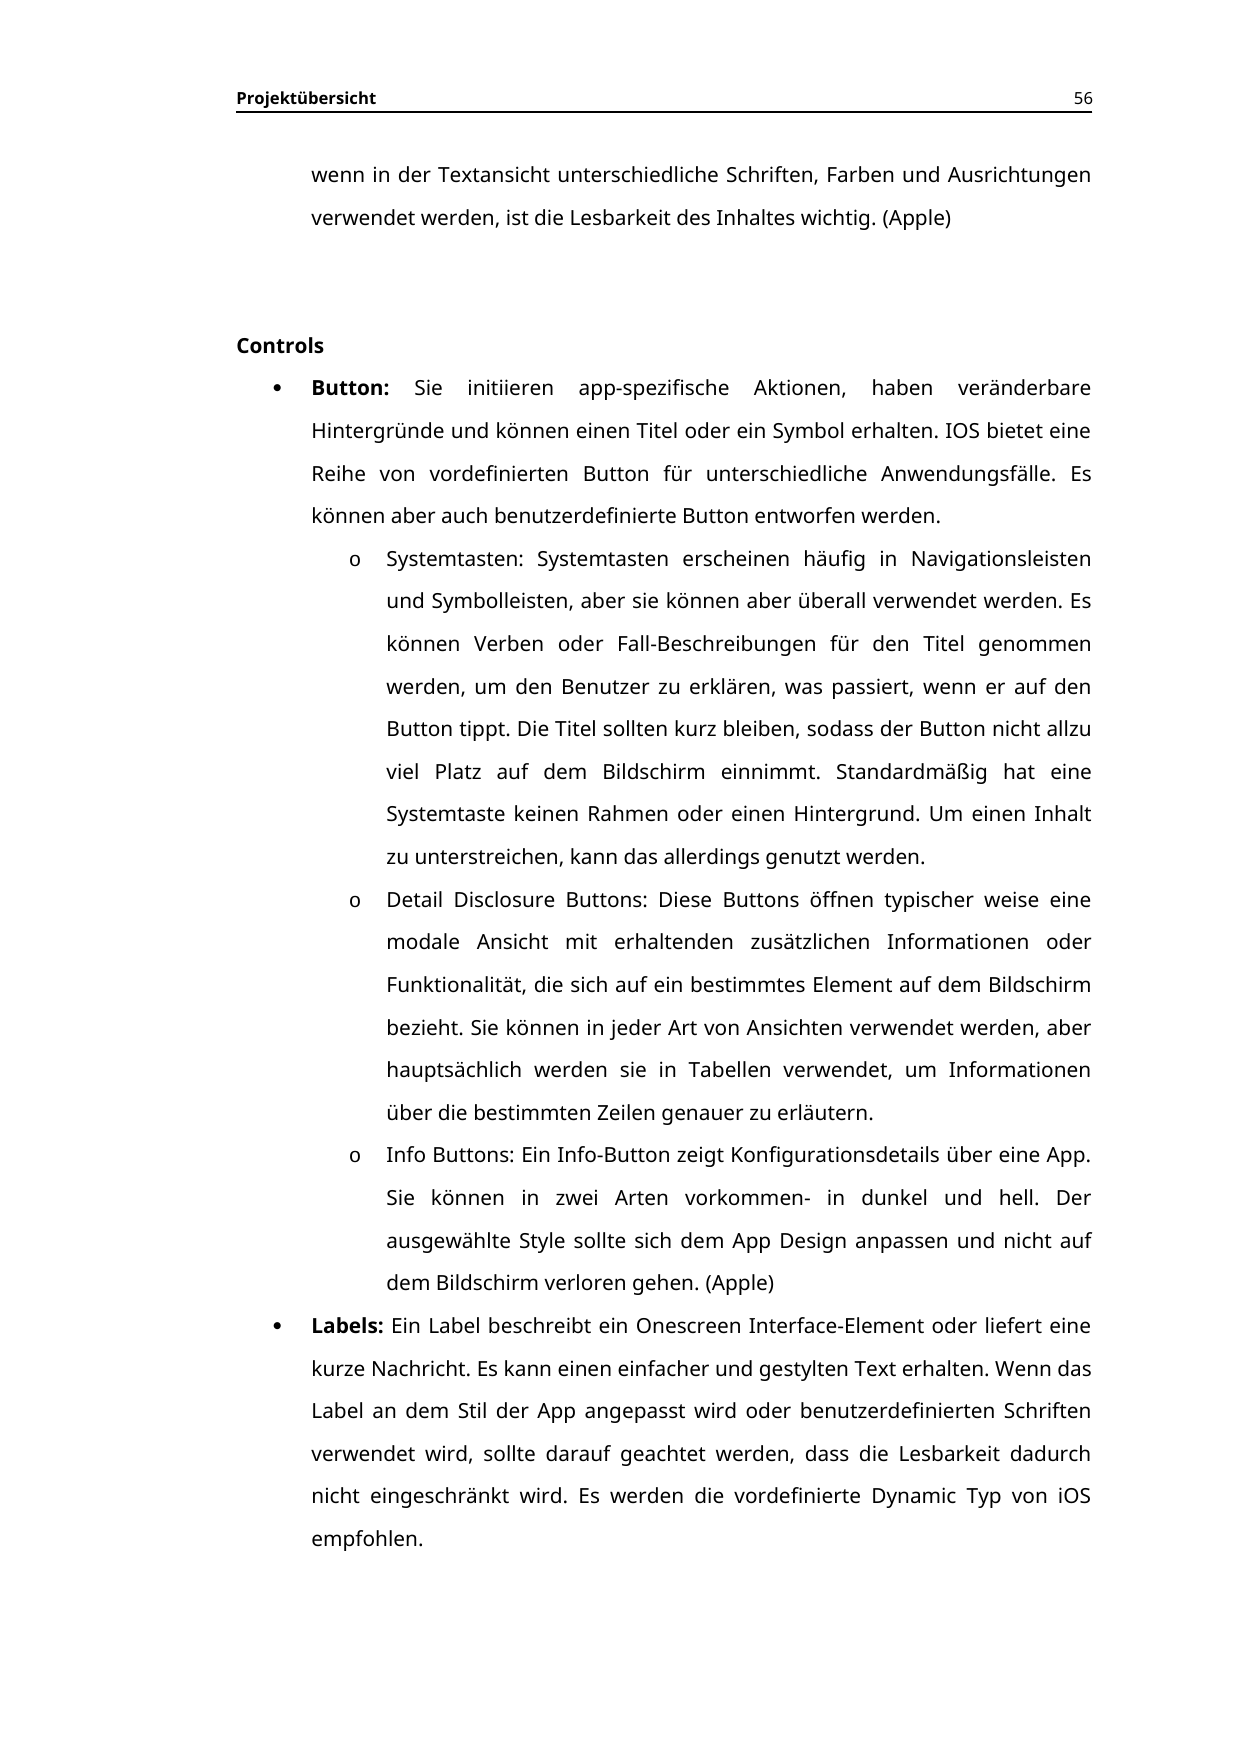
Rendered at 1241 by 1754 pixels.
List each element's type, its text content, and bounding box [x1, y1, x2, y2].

list Labels: Ein Label beschreibt ein Onescreen Interface-Element oder liefert eine kurze Nachricht. Es kann einen einfacher und gestylten Text erhalten. Wenn das Label an dem Stil der App angepasst wird oder benutzerdefinierten Schriften verwendet wird, sollte darauf geachtet werden, dass die Lesbarkeit dadurch nicht eingeschränkt wird. Es werden die vordefinierte Dynamic Typ von iOS empfohlen. [274, 1311, 1092, 1552]
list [274, 160, 1092, 231]
list Info Buttons: Ein Info-Button zeigt Konfigurationsdetails über eine App. Sie können in zwei Arten vorkommen- in dunkel und hell. Der ausgewählte Style sollte sich dem App Design anpassen und nicht auf dem Bildschirm verloren gehen. (Apple) [349, 1141, 1092, 1297]
list Systemtasten: Systemtasten erscheinen häufig in Navigationsleisten und Symbolleisten, aber sie können aber überall verwendet werden. Es können Verben oder Fall-Beschreibungen für den Titel genommen werden, um den Benutzer zu erklären, was passiert, wenn er auf den Button tippt. Die Titel sollten kurz bleiben, sodass der Button nicht allzu viel Platz auf dem Bildschirm einnimmt. Standardmäßig hat eine Systemtaste keinen Rahmen oder einen Hintergrund. Um einen Inhalt zu unterstreichen, kann das allerdings genutzt werden. [349, 544, 1092, 871]
list Button: Sie initiieren app-spezifische Aktionen, haben veränderbare Hintergründe und können einen Titel oder ein Symbol erhalten. IOS bietet eine Reihe von vordefinierten Button für unterschiedliche Anwendungsfälle. Es können aber auch benutzerdefinierte Button entworfen werden. [274, 373, 1092, 530]
list Controls [236, 331, 1092, 359]
list Detail Disclosure Buttons: Diese Buttons öffnen typischer weise eine modale Ansicht mit erhaltenden zusätzlichen Informationen oder Funktionalität, die sich auf ein bestimmtes Element auf dem Bildschirm bezieht. Sie können in jeder Art von Ansichten verwendet werden, aber hauptsächlich werden sie in Tabellen verwendet, um Informationen über die bestimmten Zeilen genauer zu erläutern. [349, 885, 1092, 1126]
